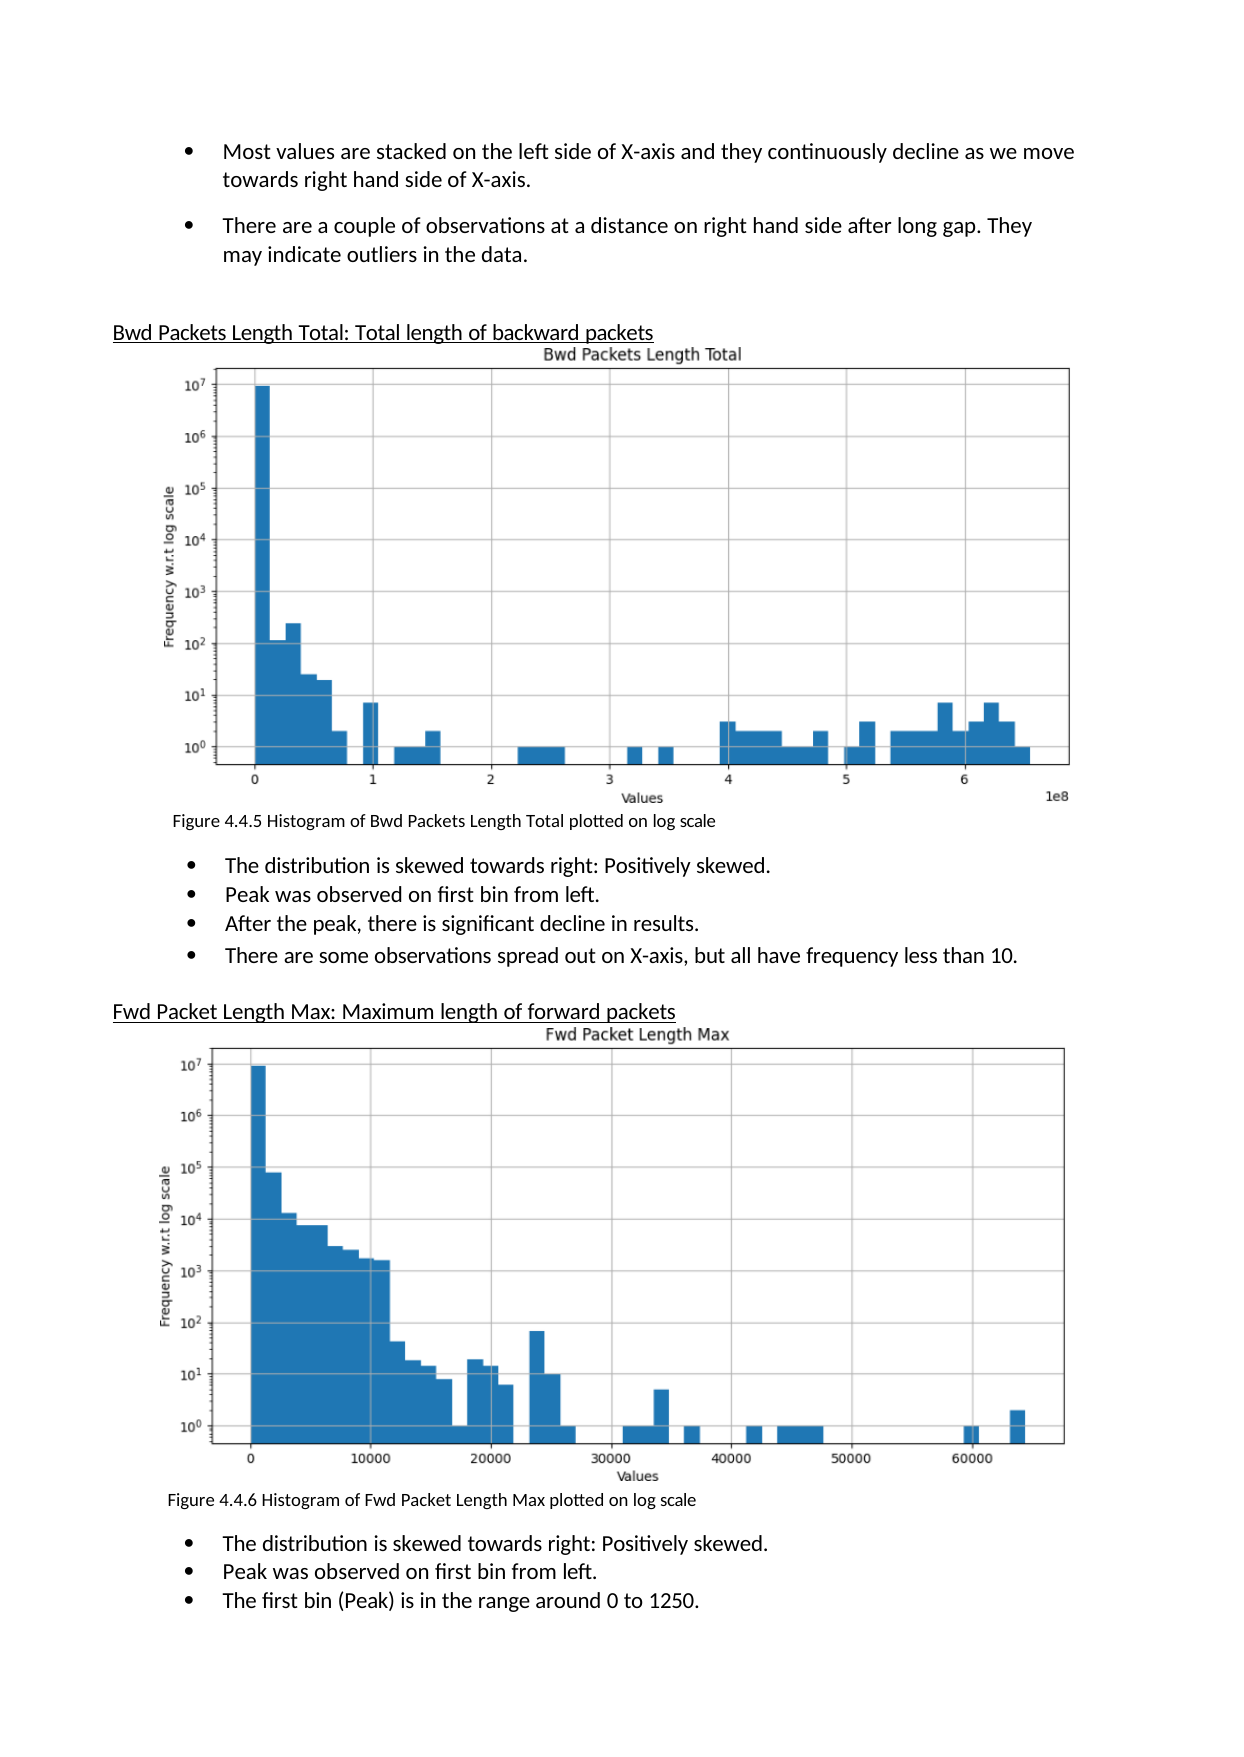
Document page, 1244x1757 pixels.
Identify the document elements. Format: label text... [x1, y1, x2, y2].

list Peak was observed on first bin from left. [185, 1557, 1170, 1585]
list The distribution is skewed towards right: Positively skewed. [187, 851, 1170, 879]
text Fwd Packet Length Max: Maximum length of forward packets [112, 997, 1170, 1026]
list The first bin (Peak) is in the range around 0 to 1250. [185, 1586, 1170, 1614]
picture [159, 1027, 1066, 1481]
list Peak was observed on first bin from left. [187, 879, 1170, 908]
picture [163, 347, 1071, 803]
list There are some observations spread out on X-axis, but all have frequency less than 10. [187, 941, 1170, 969]
list The distribution is skewed towards right: Positively skewed. [185, 1529, 1170, 1557]
list There are a couple of observations at a distance on right hand side after long gap. They may indicate outliers in the data. [185, 211, 1064, 268]
list After the peak, there is significant decline in results. [187, 908, 1170, 937]
list Most values are stacked on the left side of X-axis and they continuously decline as we move towards right hand side of X-axis. [185, 137, 1136, 193]
text Bwd Packets Length Total: Total length of backward packets [112, 318, 1170, 346]
